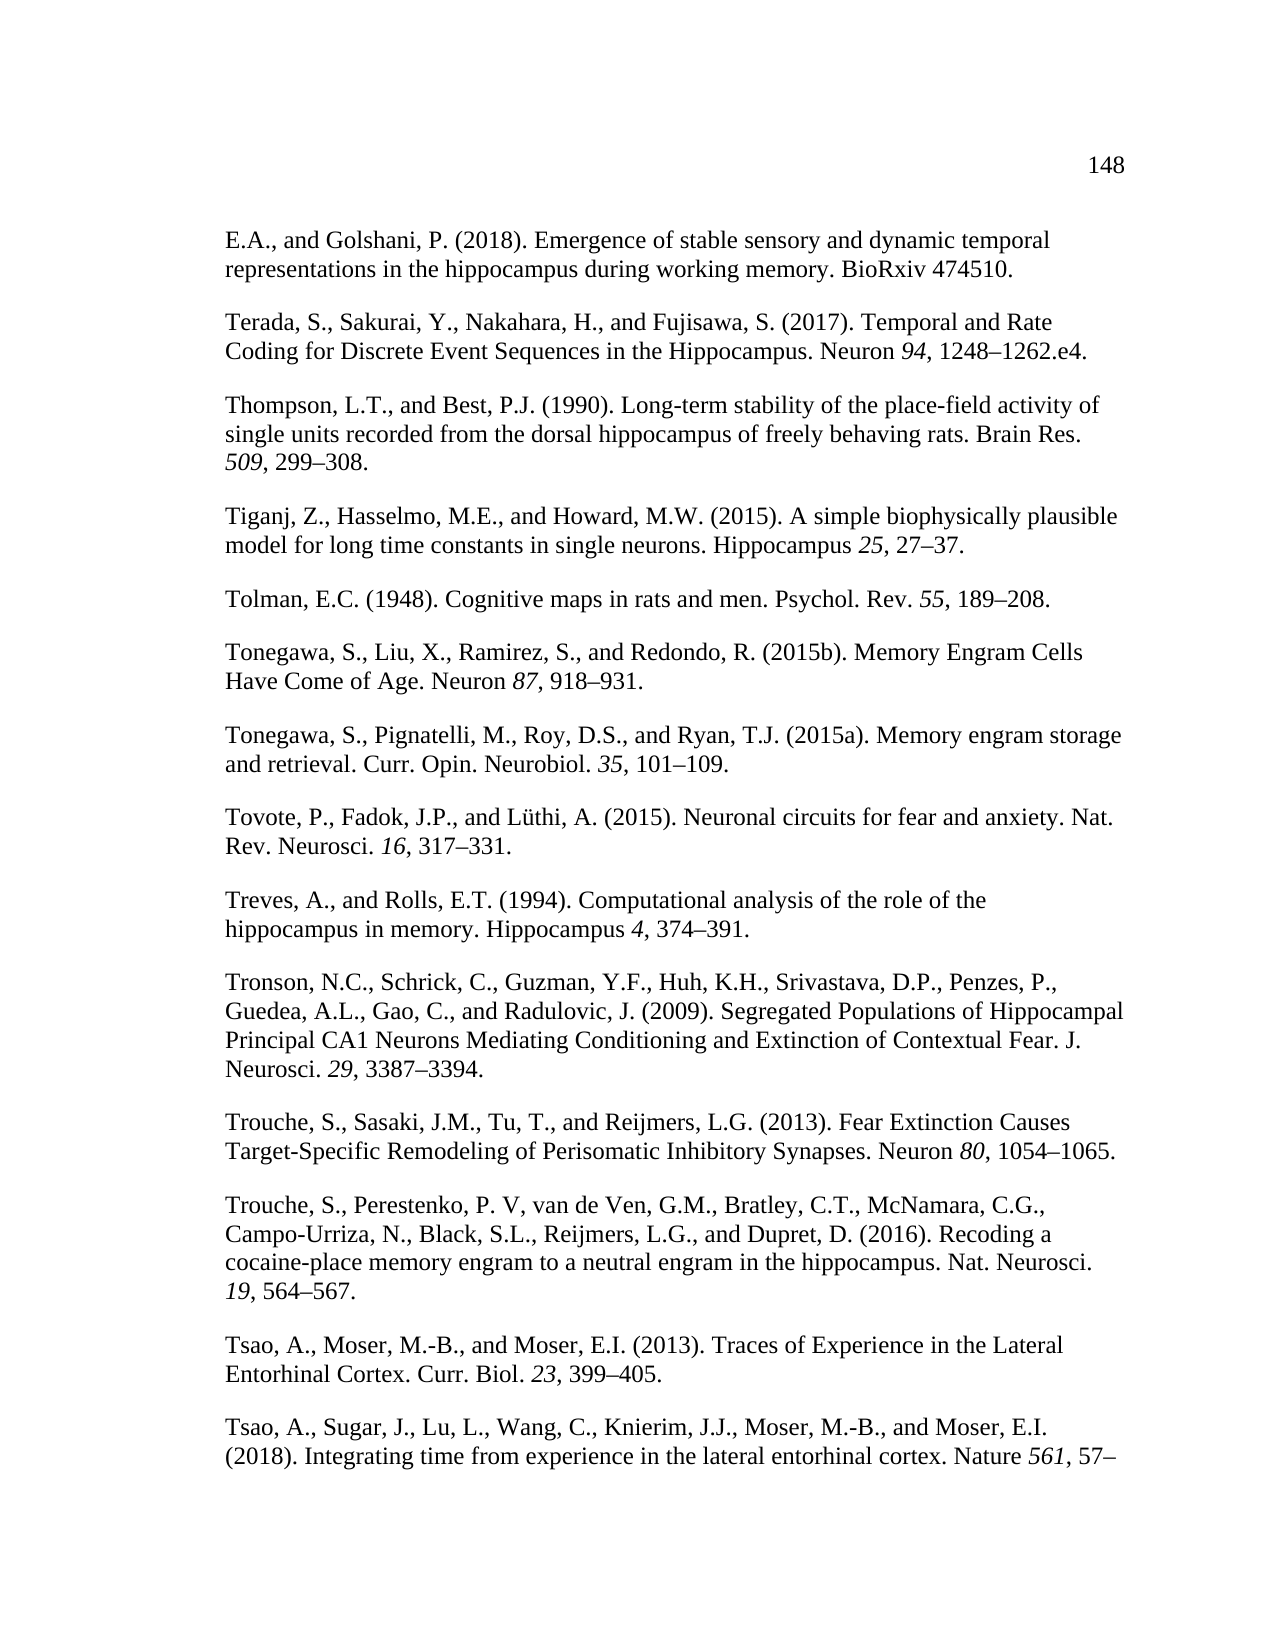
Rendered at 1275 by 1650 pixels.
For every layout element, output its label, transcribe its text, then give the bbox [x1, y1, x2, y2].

text Tiganj, Z., Hasselmo, M.E., and Howard, M.W. (2015). A simple biophysically plausible model for long time constants in single neurons. Hippocampus 25, 27–37. [225, 501, 1125, 559]
text Tovote, P., Fadok, J.P., and Lüthi, A. (2015). Neuronal circuits for fear and anxiety. Nat. Rev. Neurosci. 16, 317–331. [225, 802, 1125, 860]
text Tronson, N.C., Schrick, C., Guzman, Y.F., Huh, K.H., Srivastava, D.P., Penzes, P., Guedea, A.L., Gao, C., and Radulovic, J. (2009). Segregated Populations of Hippocampal Principal CA1 Neurons Mediating Conditioning and Extinction of Contextual Fear. J. Neurosci. 29, 3387–3394. [225, 967, 1125, 1082]
text Terada, S., Sakurai, Y., Nakahara, H., and Fujisawa, S. (2017). Temporal and Rate Coding for Discrete Event Sequences in the Hippocampus. Neuron 94, 1248–1262.e4. [225, 307, 1125, 365]
text Tonegawa, S., Liu, X., Ramirez, S., and Redondo, R. (2015b). Memory Engram Cells Have Come of Age. Neuron 87, 918–931. [225, 637, 1125, 695]
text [225, 1412, 1125, 1470]
text Tolman, E.C. (1948). Cognitive maps in rats and men. Psychol. Rev. 55, 189–208. [225, 584, 1125, 612]
text Treves, A., and Rolls, E.T. (1994). Computational analysis of the role of the hippocampus in memory. Hippocampus 4, 374–391. [225, 885, 1125, 942]
text Tsao, A., Moser, M.-B., and Moser, E.I. (2013). Traces of Experience in the Lateral Entorhinal Cortex. Curr. Biol. 23, 399–405. [225, 1330, 1125, 1387]
text Trouche, S., Sasaki, J.M., Tu, T., and Reijmers, L.G. (2013). Fear Extinction Causes Target-Specific Remodeling of Perisomatic Inhibitory Synapses. Neuron 80, 1054–1065. [225, 1107, 1125, 1165]
text Tonegawa, S., Pignatelli, M., Roy, D.S., and Ryan, T.J. (2015a). Memory engram storage and retrieval. Curr. Opin. Neurobiol. 35, 101–109. [225, 720, 1125, 777]
text Thompson, L.T., and Best, P.J. (1990). Long-term stability of the place-field activity of single units recorded from the dorsal hippocampus of freely behaving rats. Brain Res. 509, 299–308. [225, 390, 1125, 476]
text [225, 225, 1125, 282]
text Trouche, S., Perestenko, P. V, van de Ven, G.M., Bratley, C.T., McNamara, C.G., Campo-Urriza, N., Black, S.L., Reijmers, L.G., and Dupret, D. (2016). Recoding a cocaine-place memory engram to a neutral engram in the hippocampus. Nat. Neurosci. 19, 564–567. [225, 1190, 1125, 1305]
